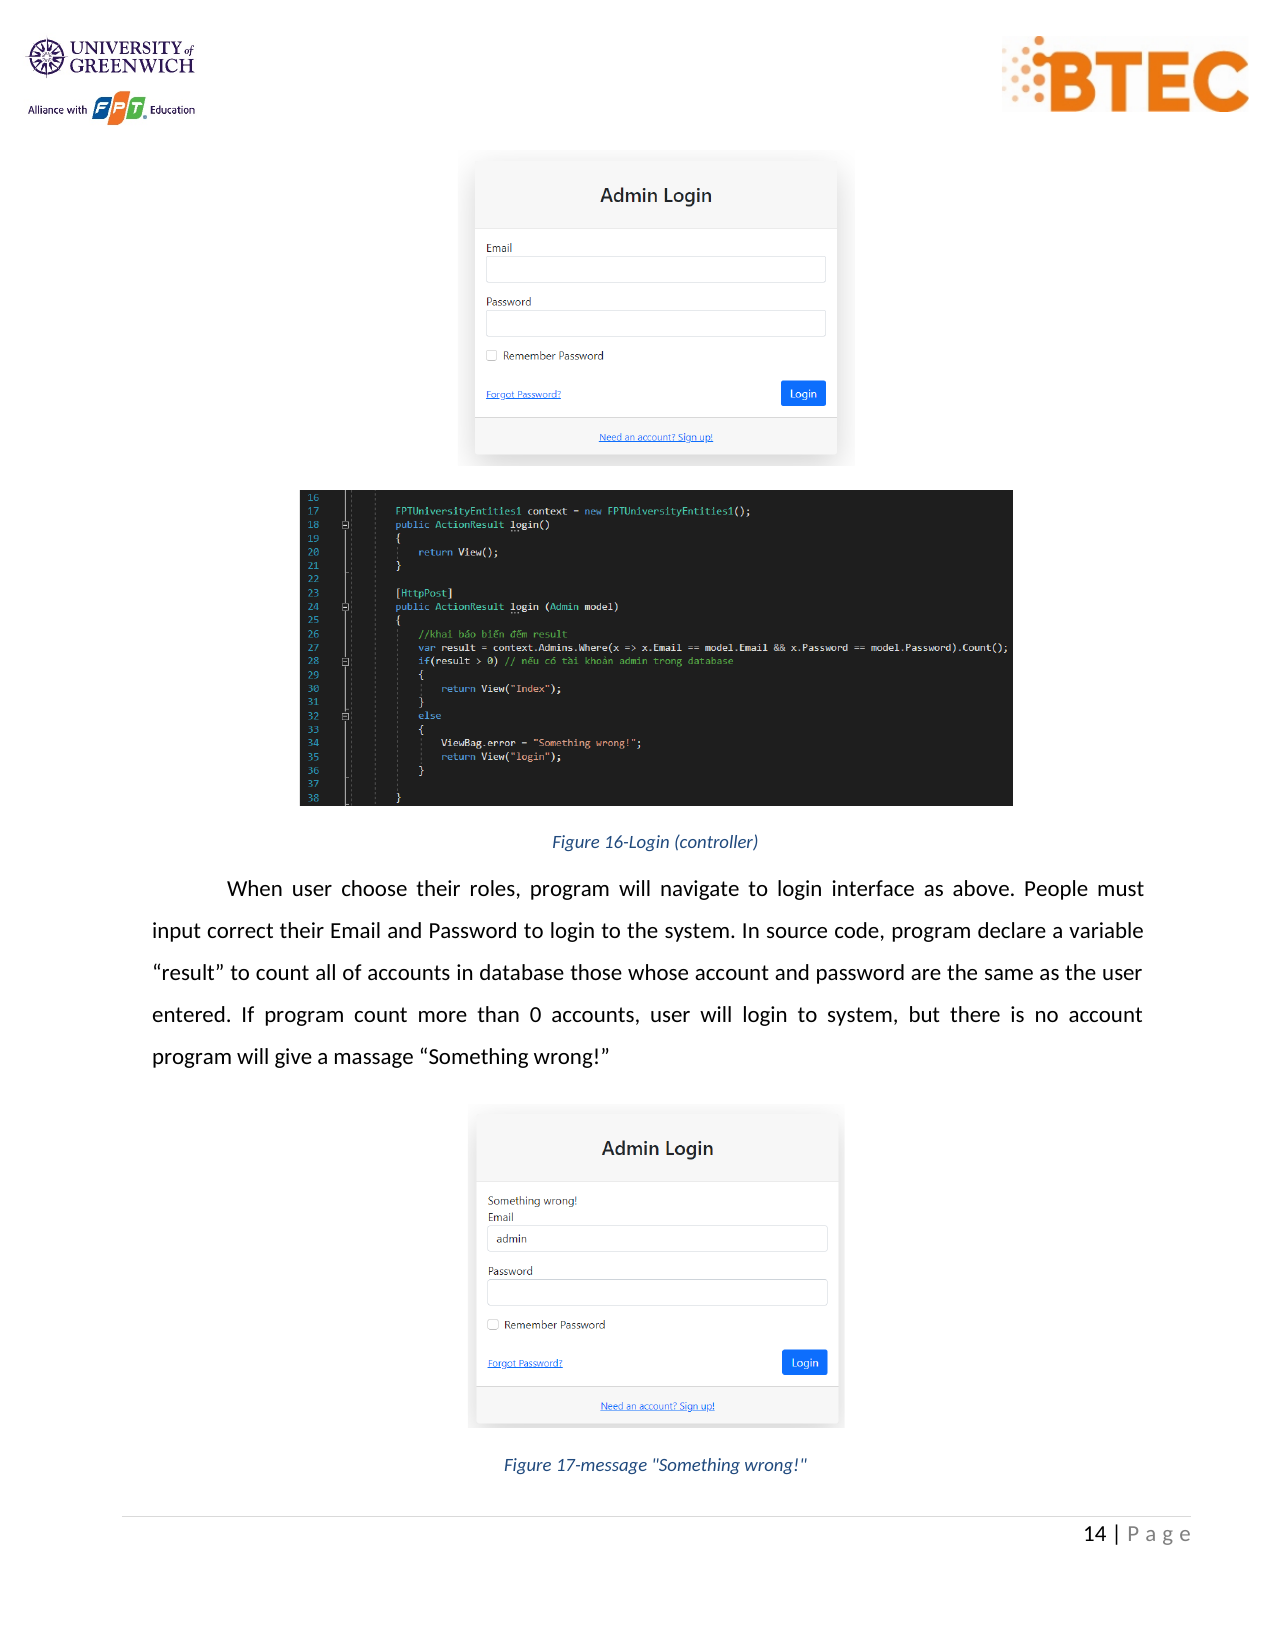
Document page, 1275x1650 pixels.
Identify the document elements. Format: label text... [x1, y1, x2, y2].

picture [467, 1104, 845, 1428]
picture [457, 150, 855, 466]
text When user choose their roles, program will navigate to login interface as above. People must input correct their Email and Password to login to the system. In source code, program declare a variable “result” to count all of accounts in database those whose account and password are the same as the user entered. If program count more than 0 accounts, user will login to system, but there is no account program will give a massage “Something wrong!” [152, 874, 1146, 1070]
picture [14, 25, 207, 136]
picture [1001, 36, 1249, 112]
picture [299, 490, 1013, 806]
